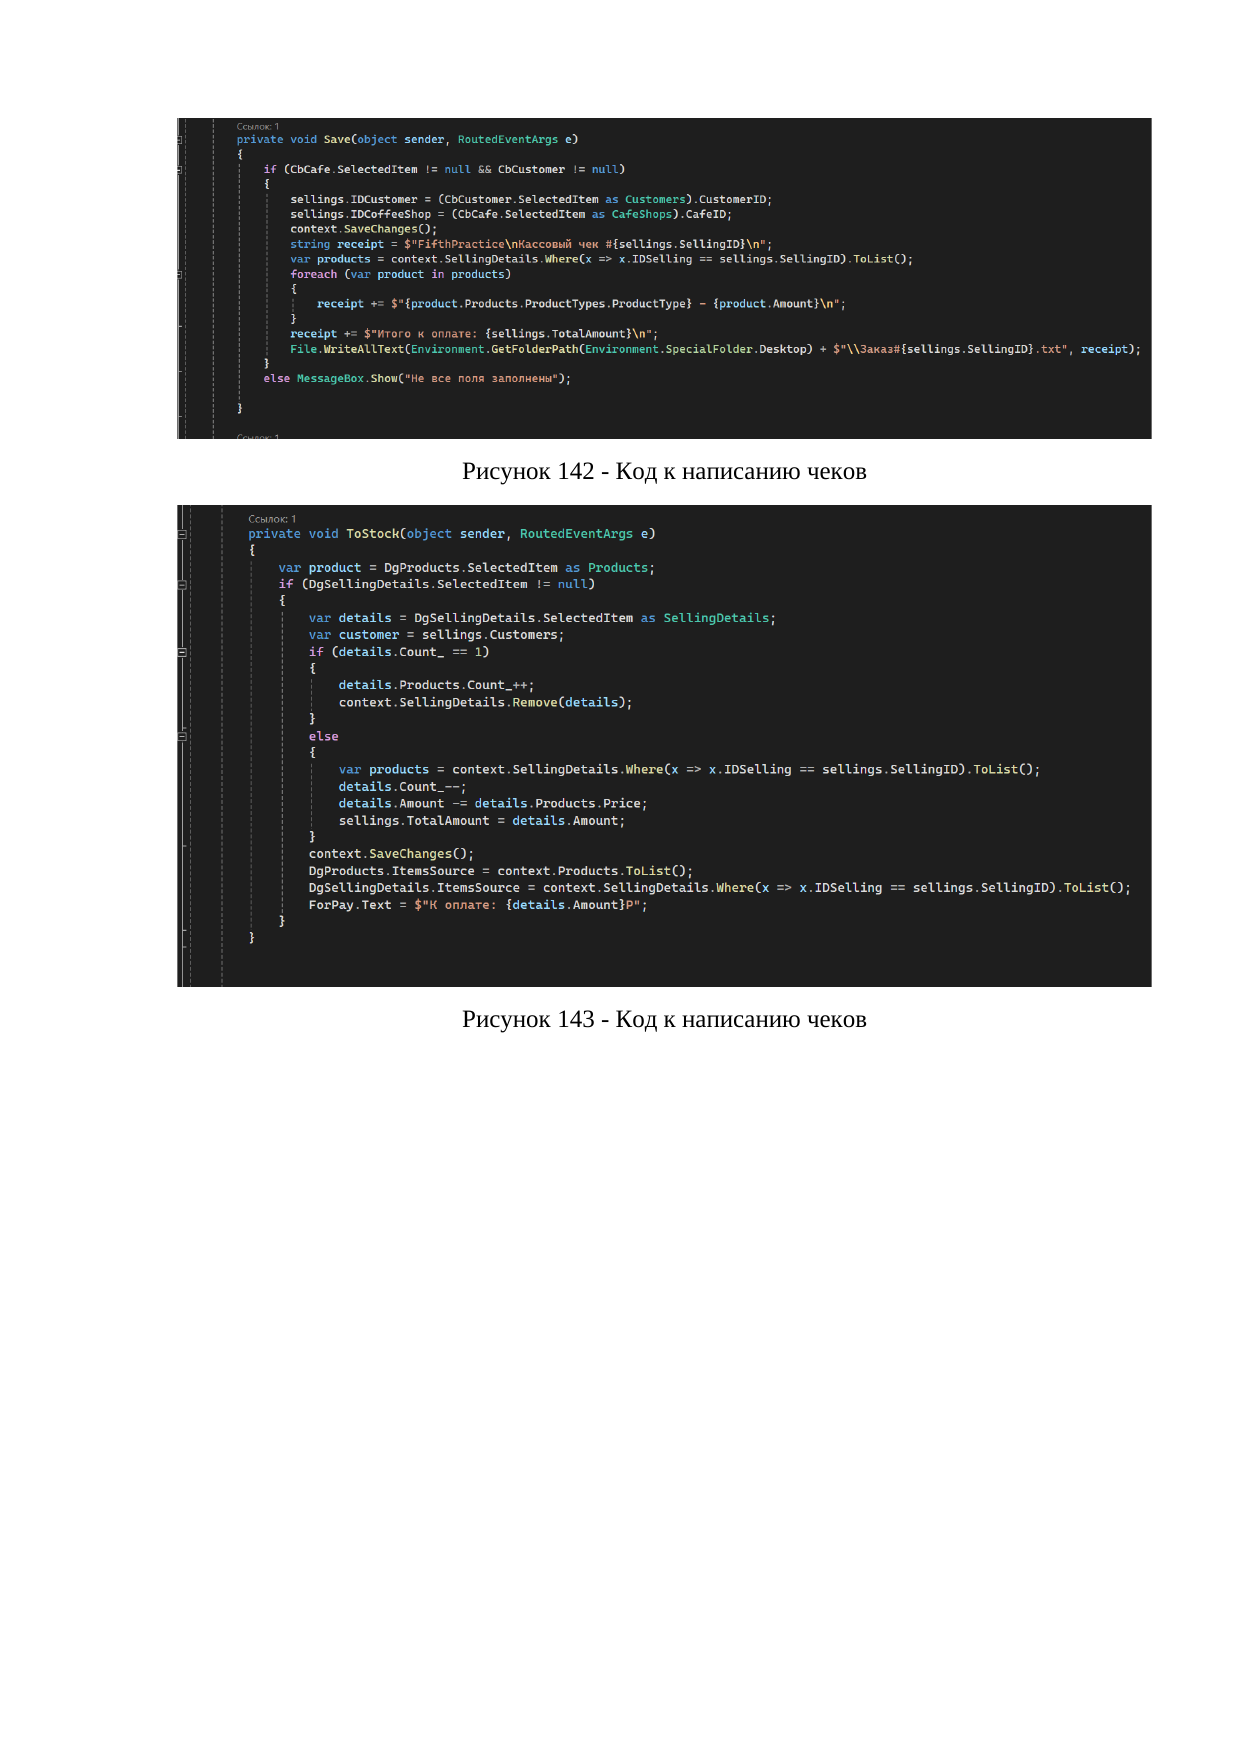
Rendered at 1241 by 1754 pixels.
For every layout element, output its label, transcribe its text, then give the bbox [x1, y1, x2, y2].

text Рисунок 142 - Код к написанию чеков [177, 456, 1152, 484]
picture [177, 505, 1152, 987]
picture [177, 118, 1152, 439]
text Рисунок 143 - Код к написанию чеков [177, 1004, 1152, 1032]
